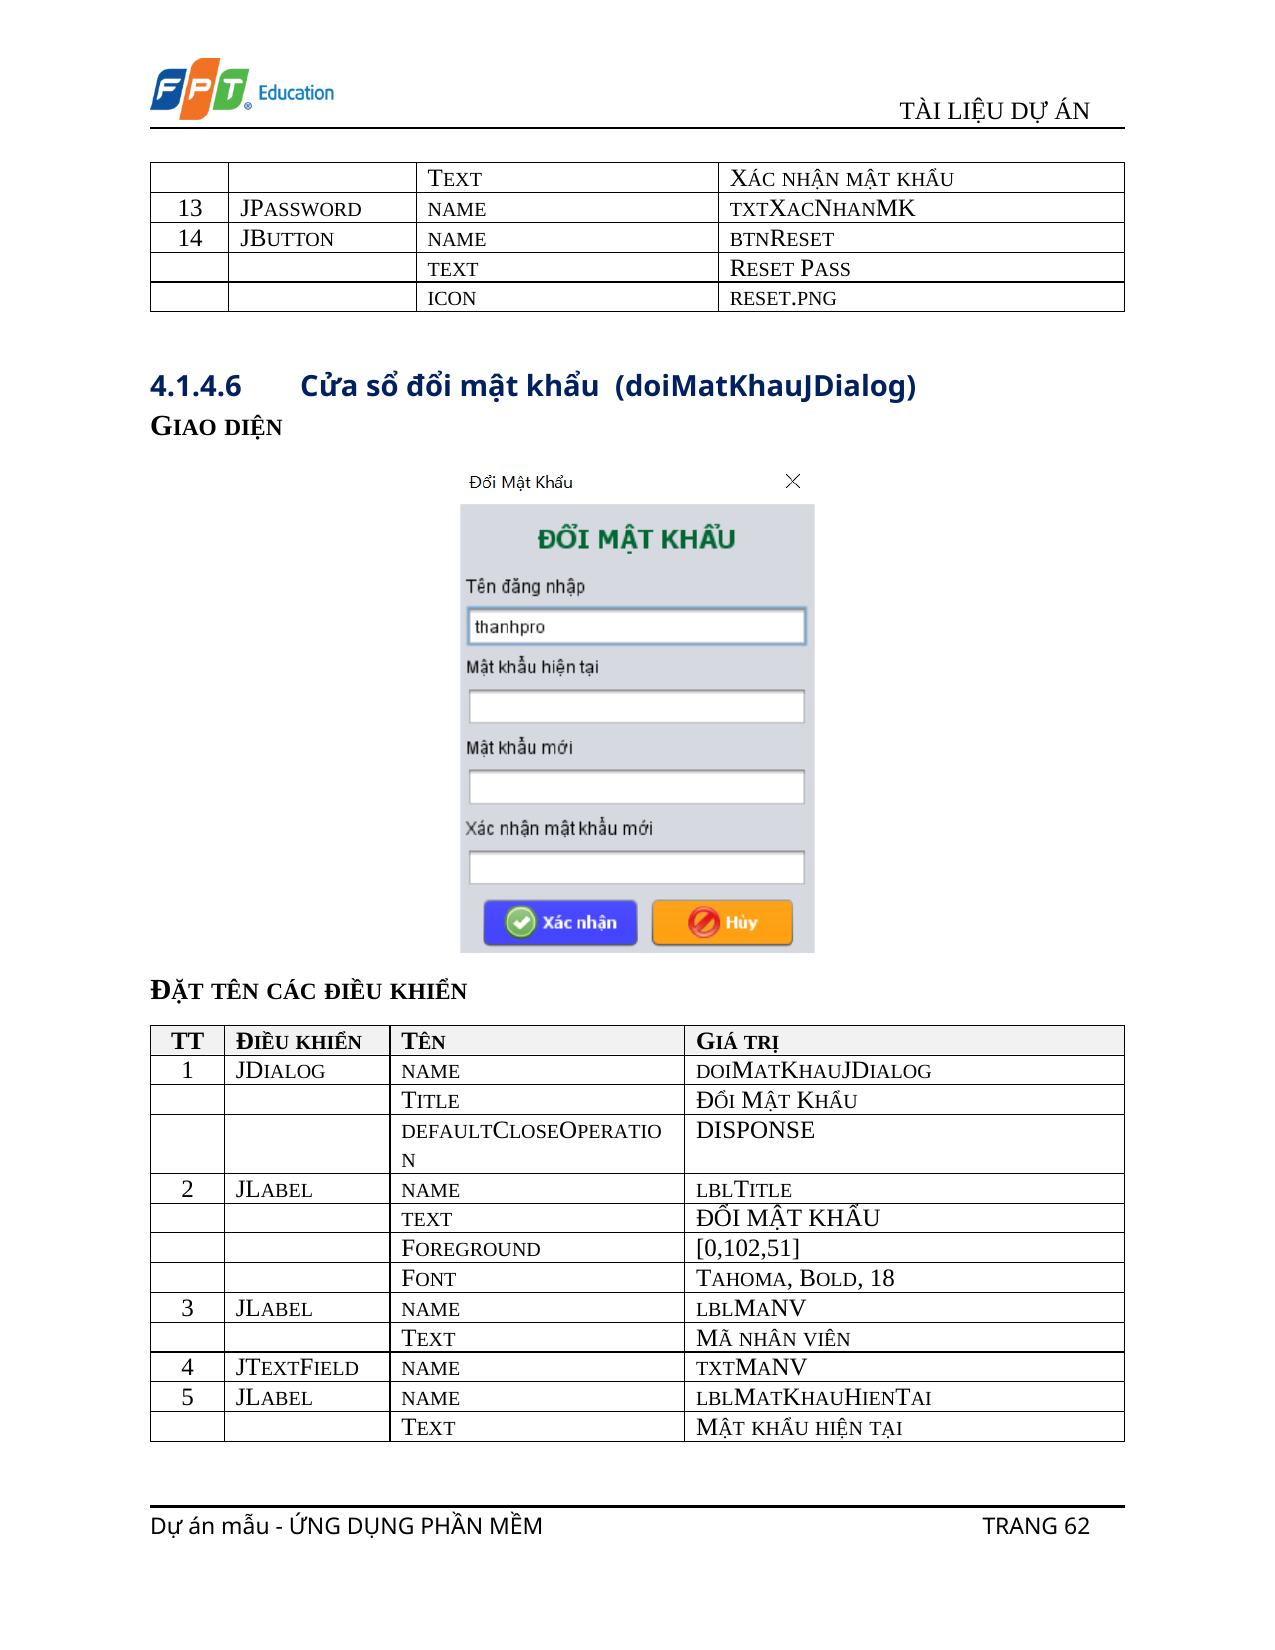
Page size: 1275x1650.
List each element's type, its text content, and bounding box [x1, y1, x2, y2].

subtitle Cửa sổ đổi mật khẩu (doiMatKhauJDialog) [150, 365, 1125, 405]
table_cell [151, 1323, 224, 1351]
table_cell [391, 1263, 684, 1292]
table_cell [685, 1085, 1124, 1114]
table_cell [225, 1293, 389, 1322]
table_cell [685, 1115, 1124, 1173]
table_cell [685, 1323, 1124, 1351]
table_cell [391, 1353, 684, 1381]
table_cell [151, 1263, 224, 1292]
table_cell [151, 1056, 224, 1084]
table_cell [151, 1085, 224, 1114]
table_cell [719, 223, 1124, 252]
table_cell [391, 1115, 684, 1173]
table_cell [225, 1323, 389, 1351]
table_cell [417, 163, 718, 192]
picture [460, 460, 815, 953]
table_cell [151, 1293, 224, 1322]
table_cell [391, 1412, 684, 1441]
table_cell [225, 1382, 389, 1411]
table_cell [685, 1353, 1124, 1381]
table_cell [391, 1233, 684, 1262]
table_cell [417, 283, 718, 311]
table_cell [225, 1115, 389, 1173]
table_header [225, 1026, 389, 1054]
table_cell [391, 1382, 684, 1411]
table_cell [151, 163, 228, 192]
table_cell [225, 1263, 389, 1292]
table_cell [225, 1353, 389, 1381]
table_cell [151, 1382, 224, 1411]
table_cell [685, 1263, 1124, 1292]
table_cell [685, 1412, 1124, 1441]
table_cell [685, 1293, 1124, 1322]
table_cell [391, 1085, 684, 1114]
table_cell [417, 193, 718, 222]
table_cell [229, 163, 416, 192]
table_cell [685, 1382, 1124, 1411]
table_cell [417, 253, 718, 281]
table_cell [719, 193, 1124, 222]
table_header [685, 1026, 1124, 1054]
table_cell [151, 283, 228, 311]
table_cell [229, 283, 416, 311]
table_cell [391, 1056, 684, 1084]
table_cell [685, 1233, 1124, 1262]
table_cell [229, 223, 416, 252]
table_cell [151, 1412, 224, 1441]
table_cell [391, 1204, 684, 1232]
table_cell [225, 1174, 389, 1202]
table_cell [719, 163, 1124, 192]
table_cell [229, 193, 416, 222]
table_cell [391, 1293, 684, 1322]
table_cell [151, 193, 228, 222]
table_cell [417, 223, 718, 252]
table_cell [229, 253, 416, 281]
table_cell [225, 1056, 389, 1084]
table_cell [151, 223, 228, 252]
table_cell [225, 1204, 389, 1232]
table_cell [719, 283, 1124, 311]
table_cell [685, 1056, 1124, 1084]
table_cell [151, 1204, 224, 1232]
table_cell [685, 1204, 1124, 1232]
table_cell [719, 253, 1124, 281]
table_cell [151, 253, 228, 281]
text Đặt tên các điều khiển [150, 972, 1125, 1005]
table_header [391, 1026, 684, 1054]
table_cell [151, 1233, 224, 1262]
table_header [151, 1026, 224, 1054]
text Giao diện [150, 408, 1125, 441]
picture [150, 58, 336, 120]
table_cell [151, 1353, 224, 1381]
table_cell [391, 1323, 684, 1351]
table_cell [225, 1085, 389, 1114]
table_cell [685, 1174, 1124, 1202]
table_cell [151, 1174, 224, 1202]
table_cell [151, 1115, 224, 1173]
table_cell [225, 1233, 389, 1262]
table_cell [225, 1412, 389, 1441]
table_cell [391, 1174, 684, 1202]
